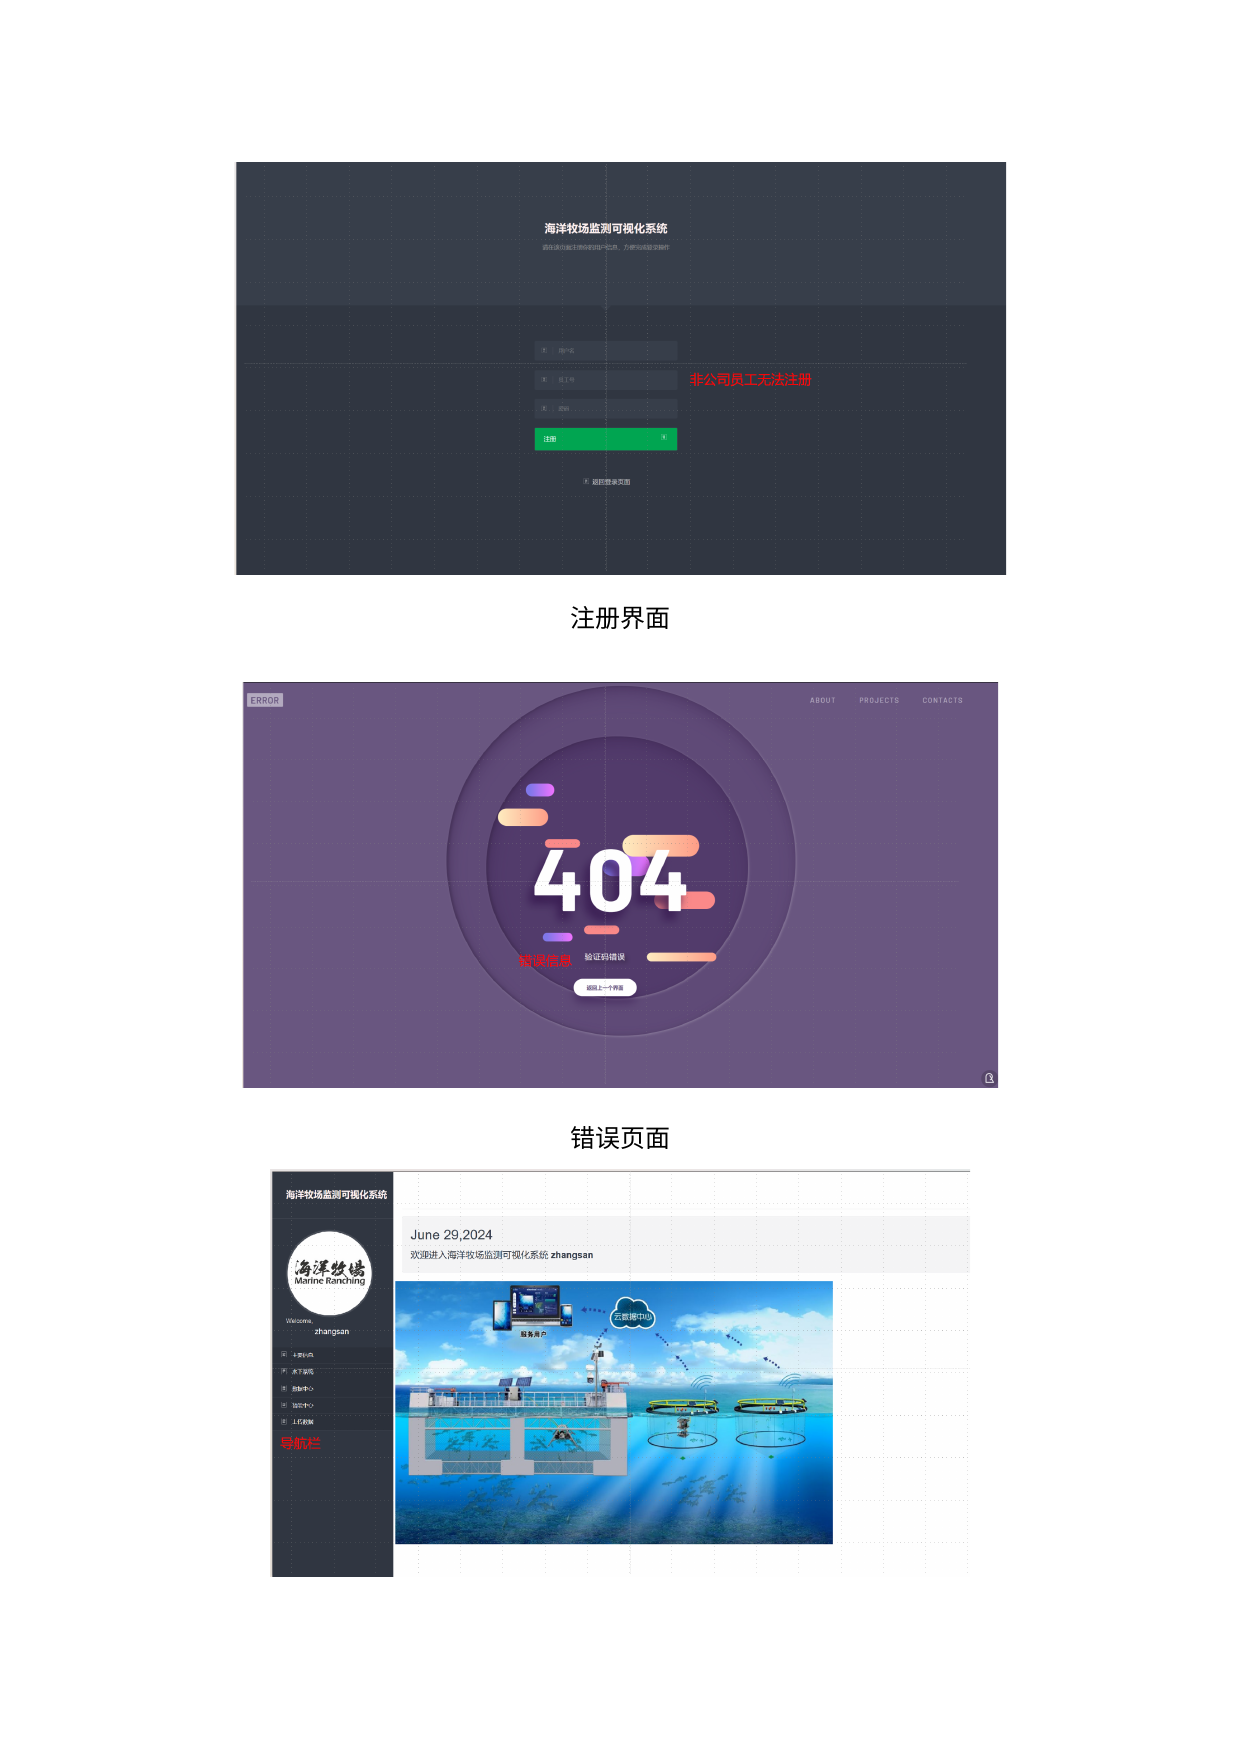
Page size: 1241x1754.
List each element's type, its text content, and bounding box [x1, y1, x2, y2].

picture [270, 1169, 971, 1577]
picture [234, 162, 1007, 575]
picture [242, 682, 999, 1088]
text 错误页面 [187, 1104, 1053, 1169]
text 注册界面 [187, 584, 1053, 649]
